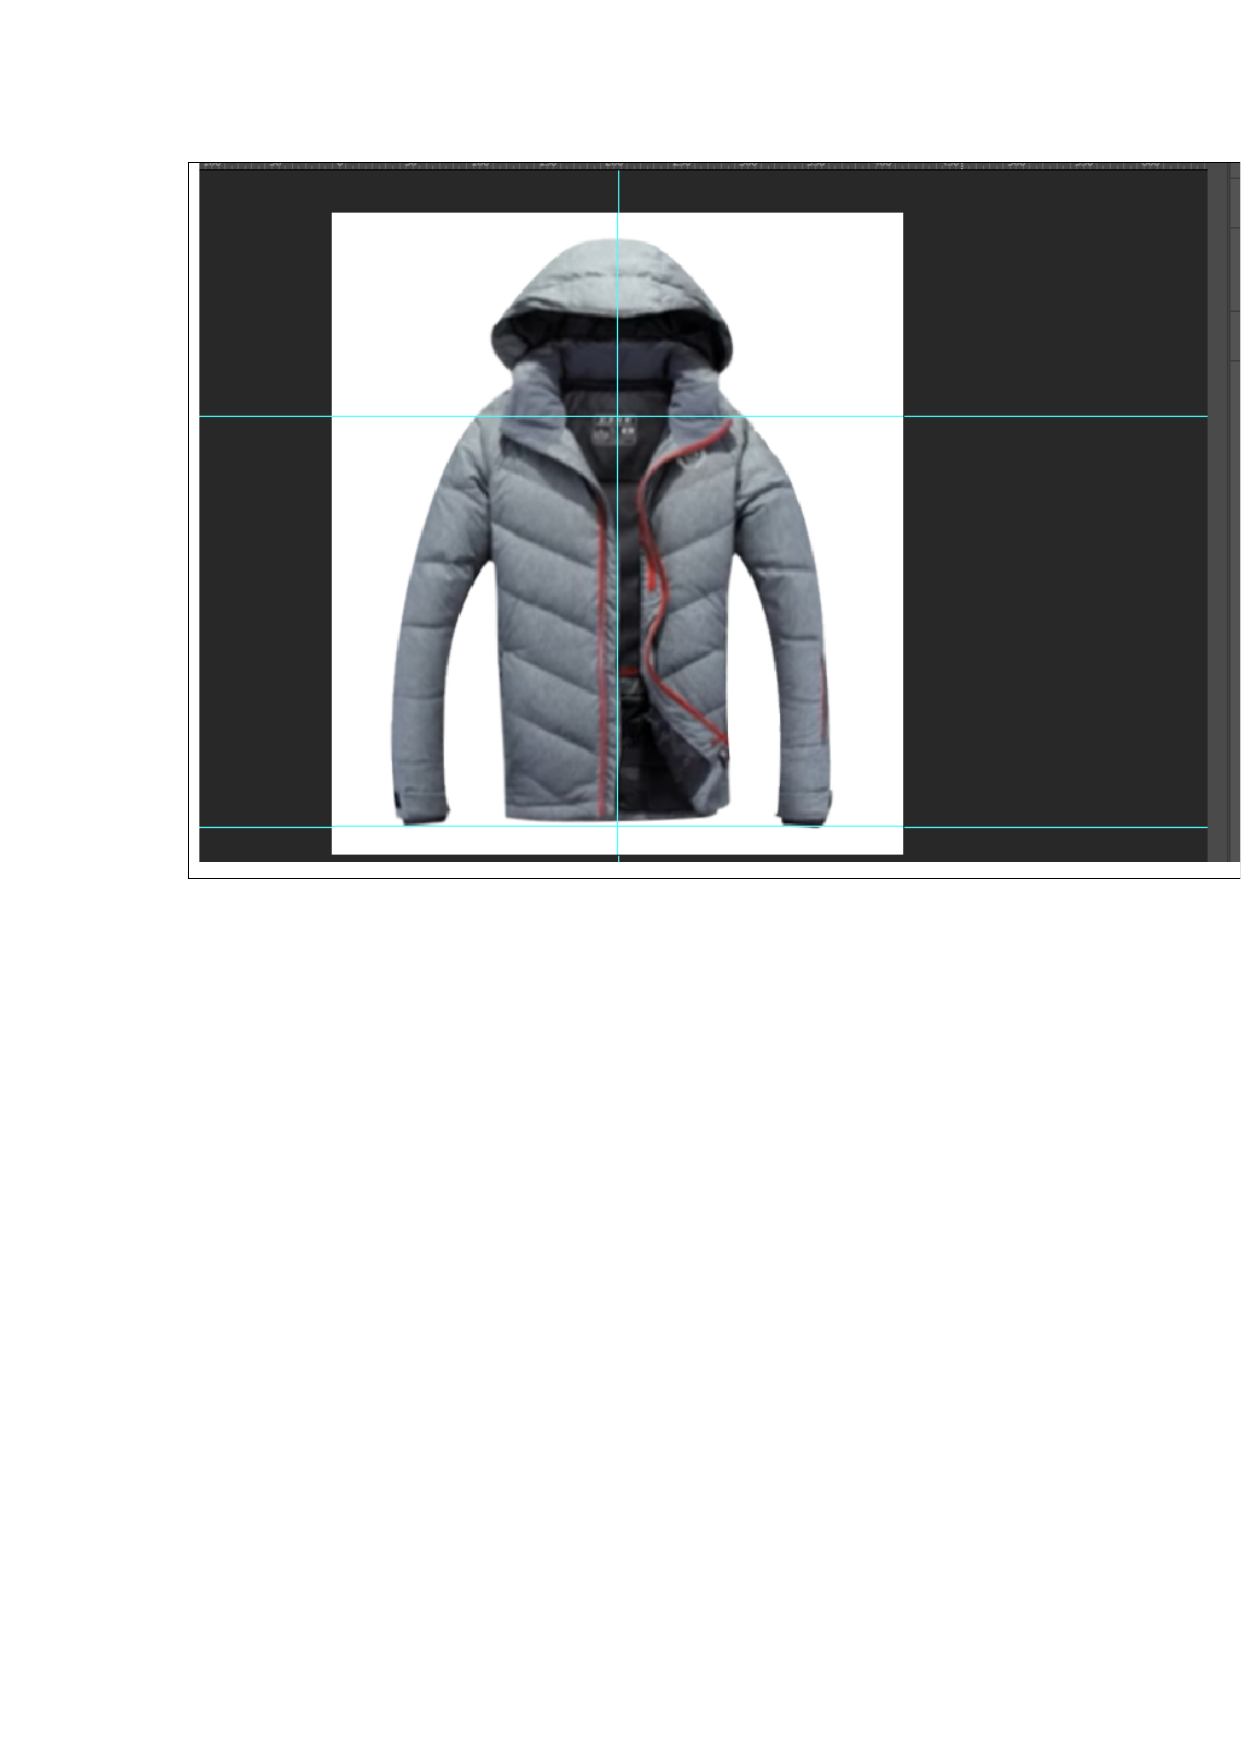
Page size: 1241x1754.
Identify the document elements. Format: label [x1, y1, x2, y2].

table_cell [189, 163, 1240, 878]
picture [199, 163, 1241, 862]
